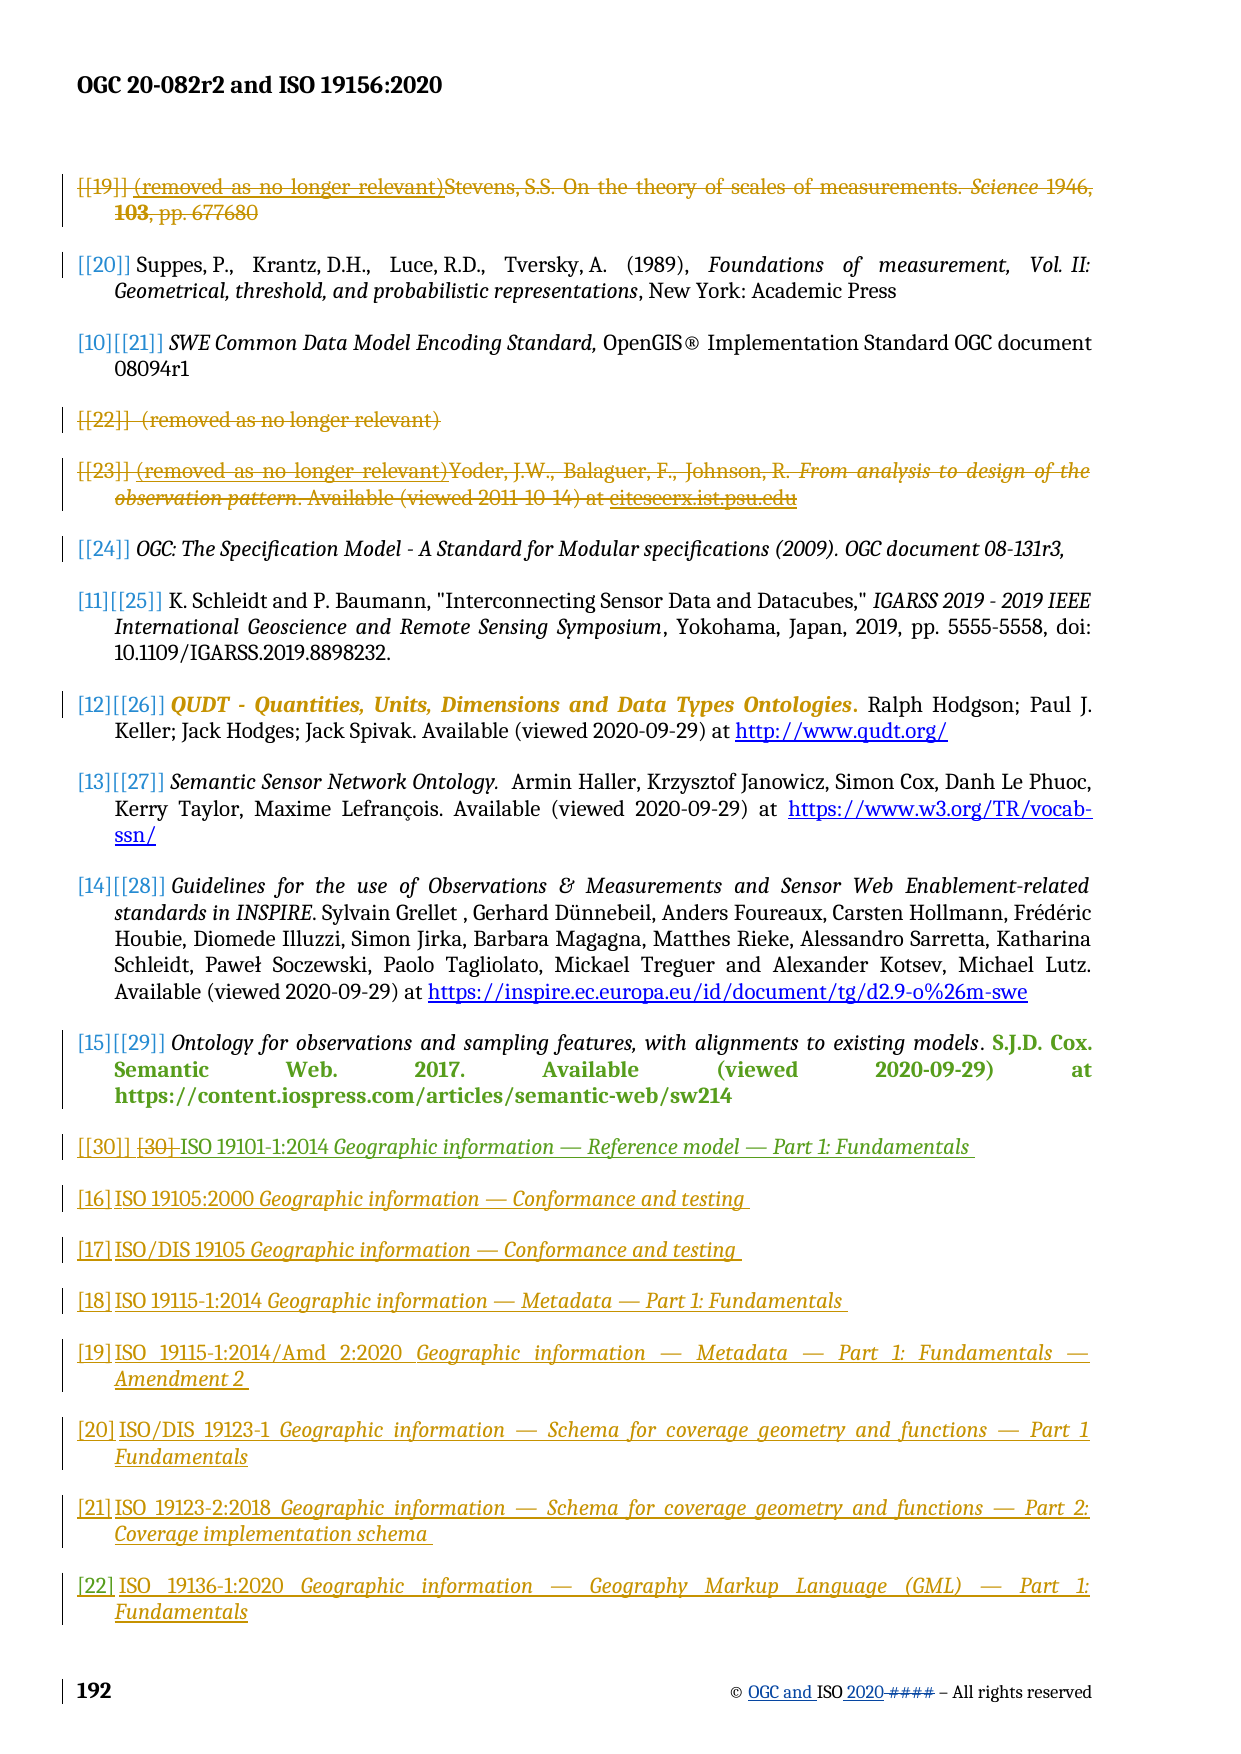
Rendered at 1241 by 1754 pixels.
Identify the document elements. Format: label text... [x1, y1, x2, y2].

list Suppes, P., Krantz, D.H., Luce, R.D., Tversky, A. (1989), Foundations of measurement, Vol. II: Geometrical, threshold, and probabilistic representations, New York: Academic Press [77, 252, 1092, 304]
list Guidelines for the use of Observations & Measurements and Sensor Web Enablement-related standards in INSPIRE. Sylvain Grellet , Gerhard Dünnebeil, Anders Foureaux, Carsten Hollmann, Frédéric Houbie, Diomede Illuzzi, Simon Jirka, Barbara Magagna, Matthes Rieke, Alessandro Sarretta, Katharina Schleidt, Paweł Soczewski, Paolo Tagliolato, Mickael Treguer and Alexander Kotsev, Michael Lutz. Available (viewed 2020-09-29) at https://inspire.ec.europa.eu/id/document/tg/d2.9-o%26m-swe [77, 873, 1092, 1005]
list Semantic Sensor Network Ontology. Armin Haller, Krzysztof Janowicz, Simon Cox, Danh Le Phuoc, Kerry Taylor, Maxime Lefrançois. Available (viewed 2020-09-29) at https://www.w3.org/TR/vocab-ssn/ [77, 769, 1092, 848]
list OGC: The Specification Model - A Standard for Modular specifications (2009). OGC document 08-131r3, [77, 536, 1092, 562]
list K. Schleidt and P. Baumann, "Interconnecting Sensor Data and Datacubes," IGARSS 2019 - 2019 IEEE International Geoscience and Remote Sensing Symposium, Yokohama, Japan, 2019, pp. 5555-5558, doi: 10.1109/IGARSS.2019.8898232. [77, 587, 1092, 666]
list QUDT - Quantities, Units, Dimensions and Data Types Ontologies. Ralph Hodgson; Paul J. Keller; Jack Hodges; Jack Spivak. Available (viewed 2020-09-29) at http://www.qudt.org/ [77, 691, 1092, 744]
list Ontology for observations and sampling features, with alignments to existing models. S.J.D. Cox. Semantic Web. 2017. Available (viewed 2020-09-29) at https://content.iospress.com/articles/semantic-web/sw214 [77, 1030, 1092, 1109]
list SWE Common Data Model Encoding Standard, OpenGIS® Implementation Standard OGC document 08094r1 [77, 329, 1092, 382]
